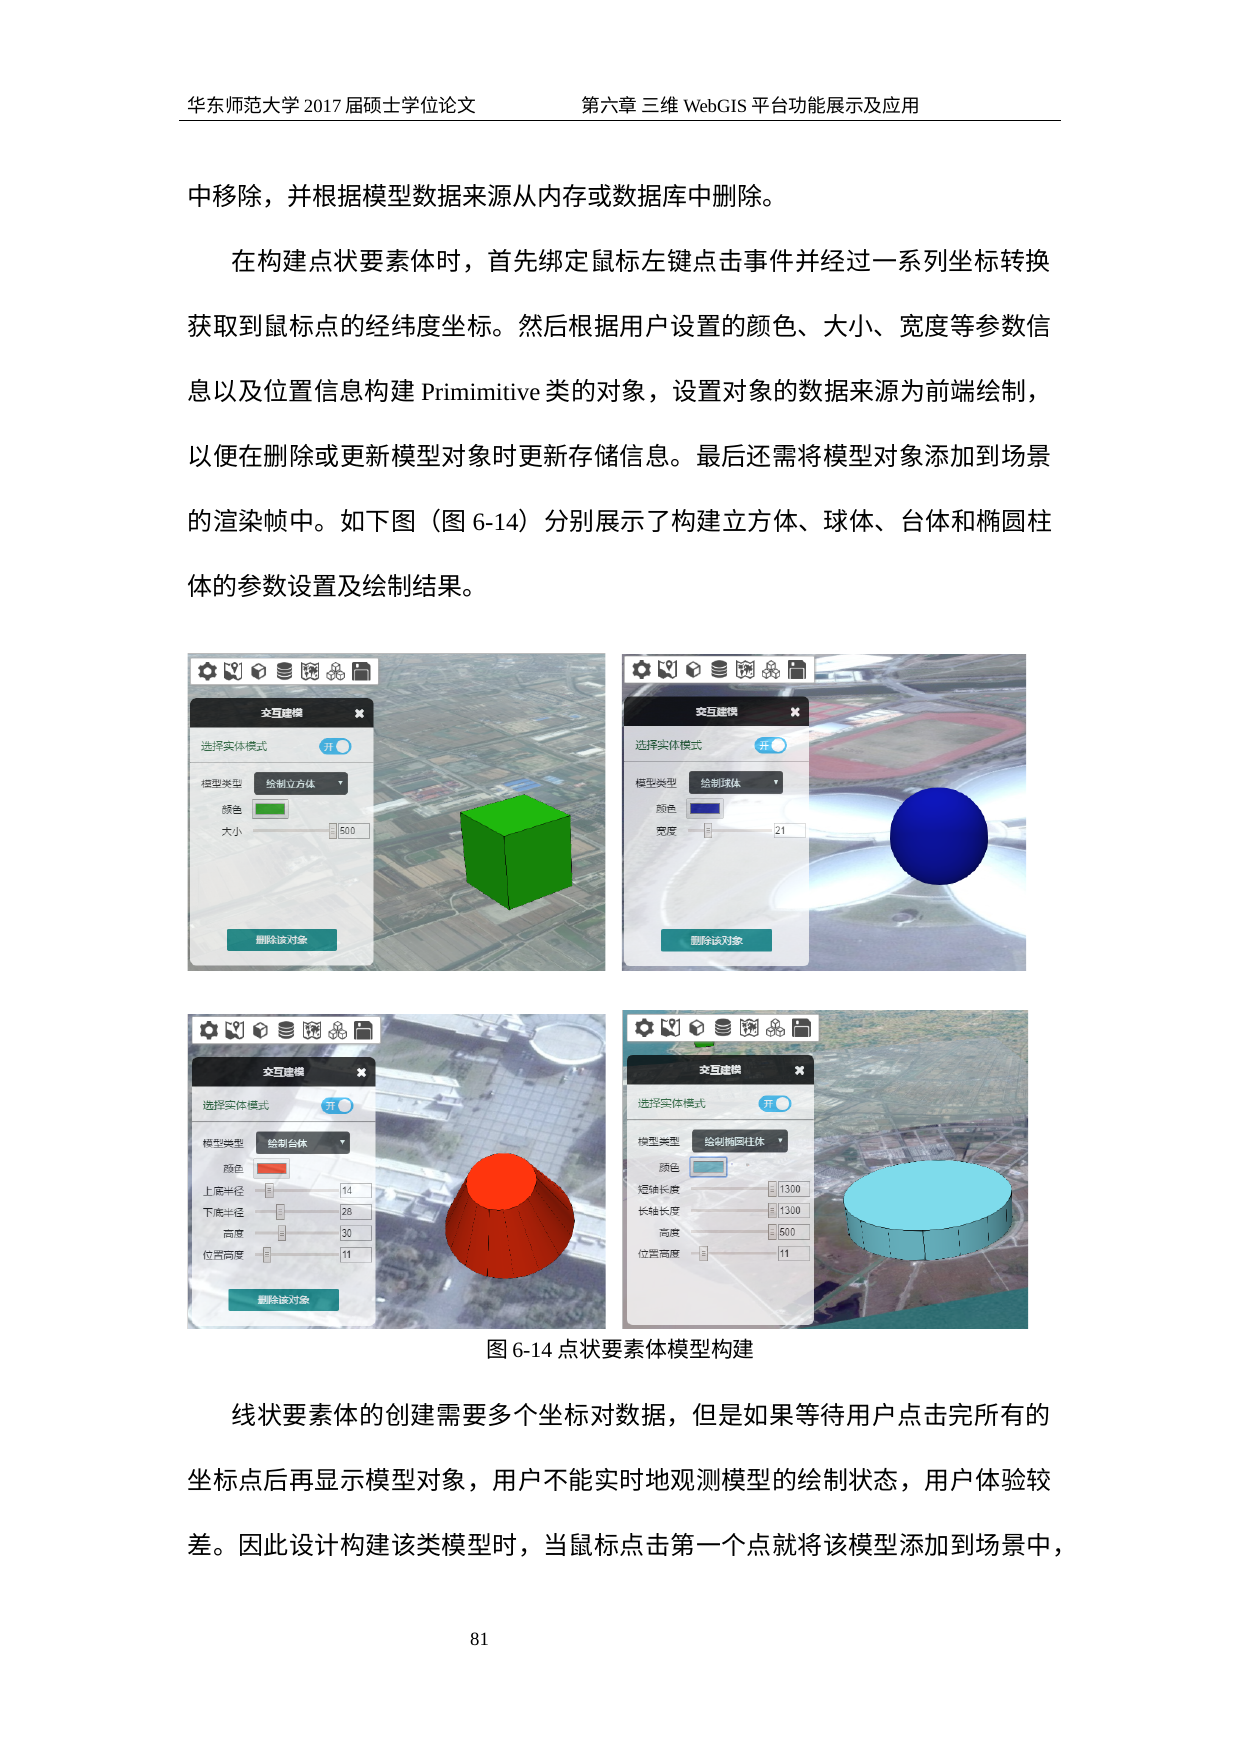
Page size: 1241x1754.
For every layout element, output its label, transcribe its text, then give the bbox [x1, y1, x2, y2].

picture [622, 1010, 1029, 1329]
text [187, 1381, 1053, 1576]
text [187, 162, 1053, 227]
picture [187, 653, 606, 971]
picture [187, 1014, 606, 1329]
picture [621, 654, 1027, 971]
text 图6-14 点状要素体模型构建 [187, 1332, 1053, 1364]
text 在构建点状要素体时，首先绑定鼠标左键点击事件并经过一系列坐标转换获取到鼠标点的经纬度坐标。然后根据用户设置的颜色、大小、宽度等参数信息以及位置信息构建Primimitive类的对象，设置对象的数据来源为前端绘制，以便在删除或更新模型对象时更新存储信息。最后还需将模型对象添加到场景的渲染帧中。如下图（图6-14）分别展示了构建立方体、球体、台体和椭圆柱体的参数设置及绘制结果。 [187, 227, 1053, 617]
